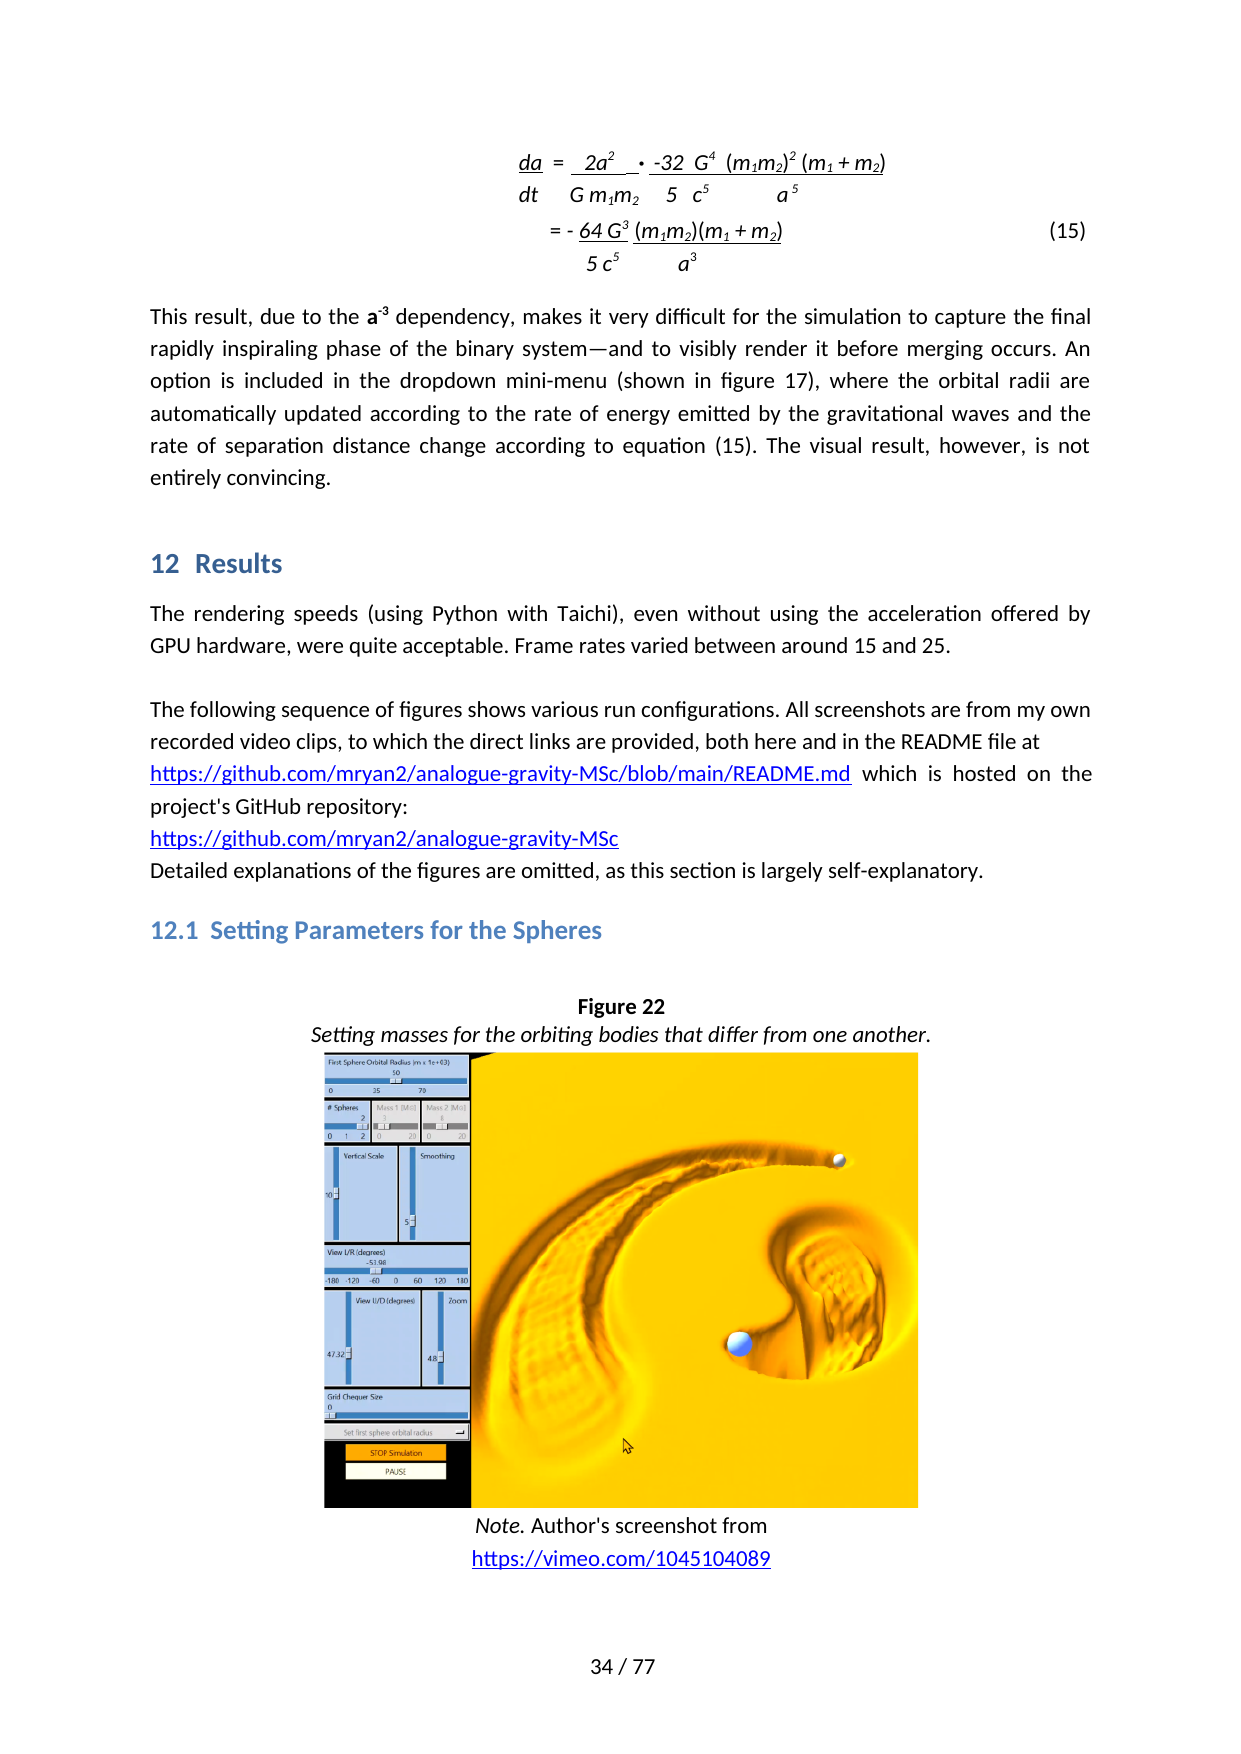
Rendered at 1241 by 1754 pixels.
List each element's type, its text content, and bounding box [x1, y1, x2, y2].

picture [324, 1052, 919, 1508]
text The following sequence of figures shows various run configurations. All screenshots are from my own recorded video clips, to which the direct links are provided, both here and in the README file at [150, 695, 1092, 755]
text https://vimeo.com/1045104089 [150, 1544, 1092, 1572]
text Note. Author's screenshot from [150, 1511, 1092, 1539]
text 5 c5 a3 [519, 249, 1092, 277]
text https://github.com/mryan2/analogue-gravity-MSc/blob/main/README.md which is hosted on the project's GitHub repository: [150, 759, 1092, 820]
text dt G m1m2 5 c5 a 5 [445, 180, 1092, 208]
text https://github.com/mryan2/analogue-gravity-MSc [150, 824, 1092, 852]
text Setting masses for the orbiting bodies that differ from one another. [150, 1020, 1092, 1048]
subtitle Setting Parameters for the Spheres [150, 913, 1092, 946]
text Figure 22 [150, 992, 1092, 1020]
text The rendering speeds (using Python with Taichi), even without using the acceleration offered by GPU hardware, were quite acceptable. Frame rates varied between around 15 and 25. [150, 599, 1092, 659]
subtitle Results [150, 545, 1092, 581]
text This result, due to the a-3 dependency, makes it very difficult for the simulation to capture the final rapidly inspiraling phase of the binary system—and to visibly render it before merging occurs. An option is included in the dropdown mini-menu (shown in figure 17), where the orbital radii are automatically updated according to the rate of energy emitted by the gravitational waves and the rate of separation distance change according to equation (15). The visual result, however, is not entirely convincing. [150, 302, 1092, 491]
text da = 2a2 · -32 G4 (m1m2)2 (m1 + m2) [481, 148, 1092, 176]
text = - 64 G3 (m1m2)(m1 + m2) (15) [445, 217, 1092, 244]
text Detailed explanations of the figures are omitted, as this section is largely self-explanatory. [150, 856, 1092, 884]
